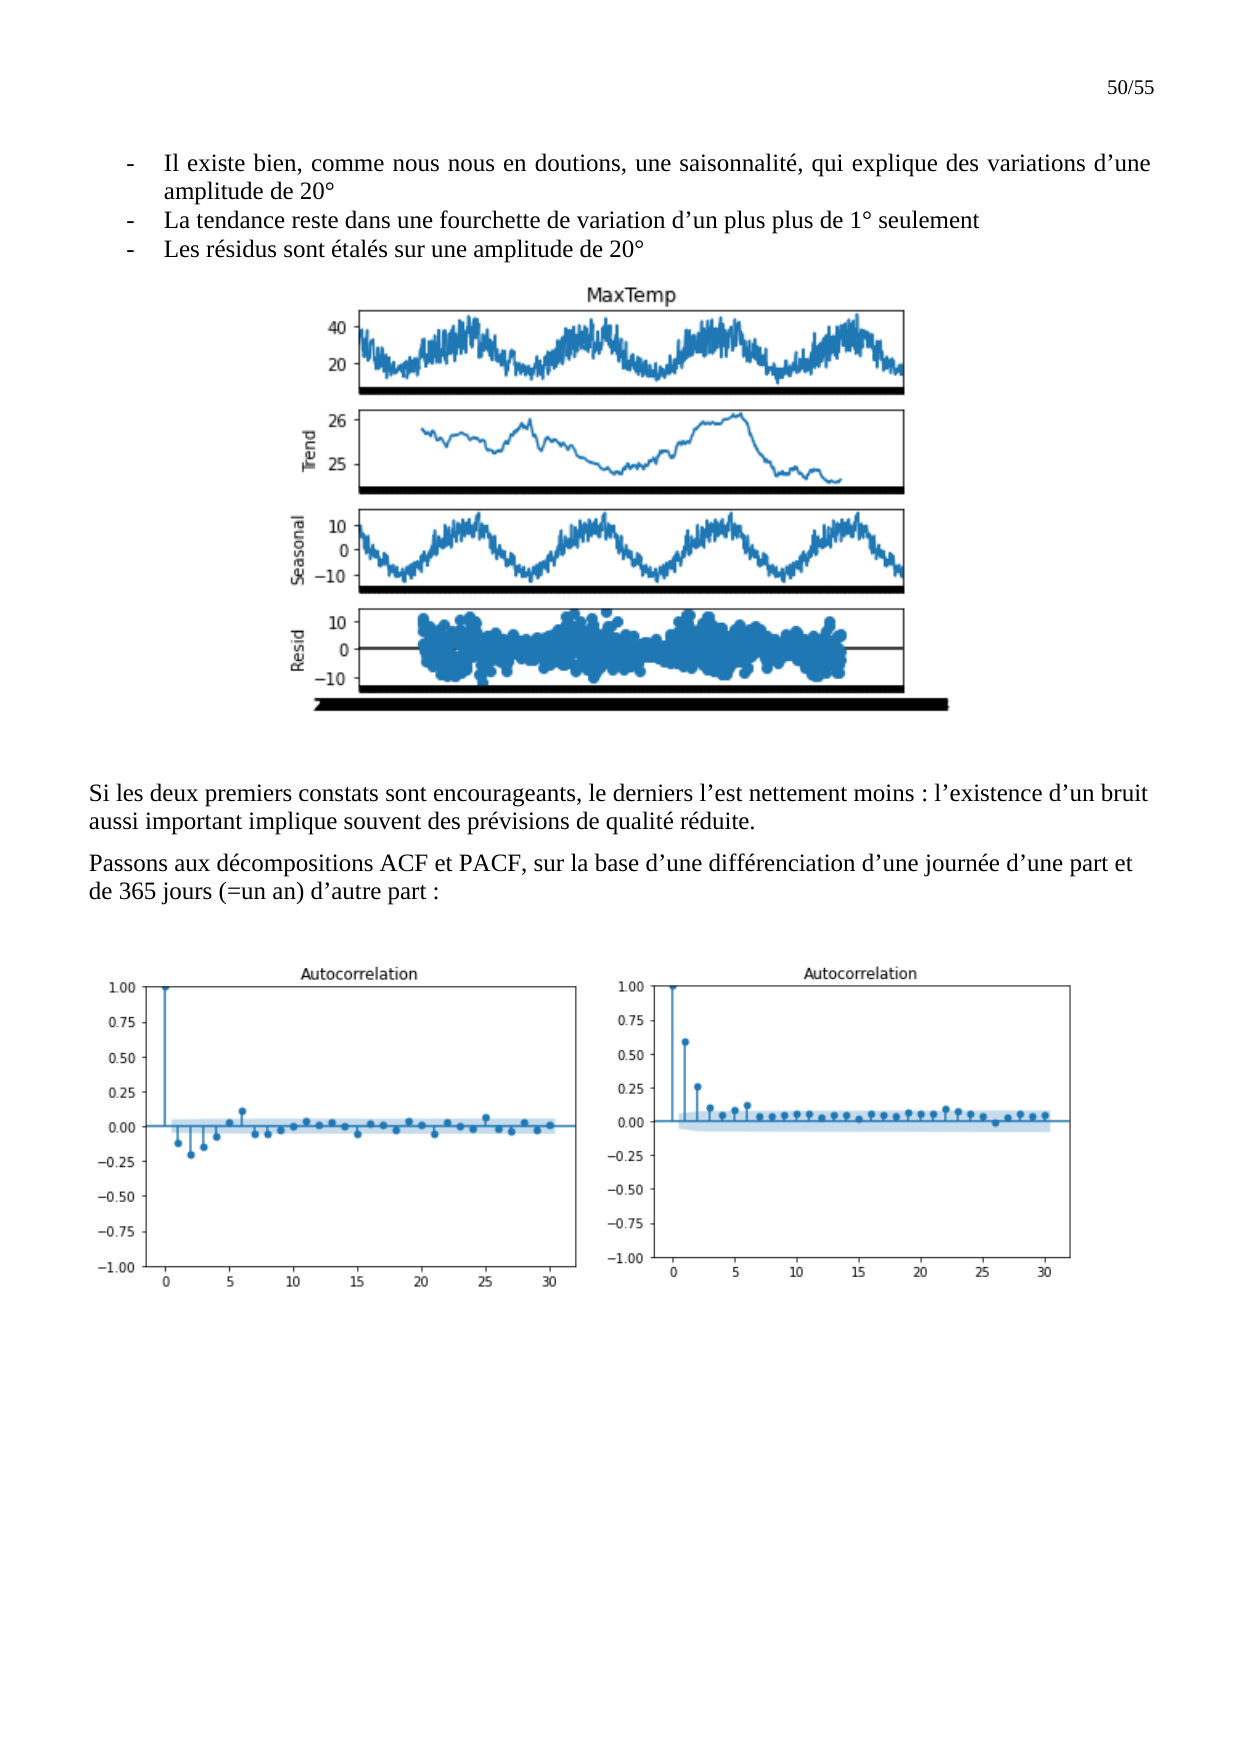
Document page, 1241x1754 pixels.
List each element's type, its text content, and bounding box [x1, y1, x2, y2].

picture [280, 275, 960, 724]
list Les résidus sont étalés sur une amplitude de 20° [126, 234, 1152, 263]
picture [597, 958, 1076, 1287]
text Si les deux premiers constats sont encourageants, le derniers l’est nettement moins : l’existence d’un bruit aussi important implique souvent des prévisions de qualité réduite. [89, 778, 1152, 835]
text Passons aux décompositions ACF et PACF, sur la base d’une différenciation d’une journée d’une part et de 365 jours (=un an) d’autre part : [89, 848, 1152, 905]
list Il existe bien, comme nous nous en doutions, une saisonnalité, qui explique des variations d’une amplitude de 20° [126, 148, 1152, 205]
list La tendance reste dans une fourchette de variation d’un plus plus de 1° seulement [126, 205, 1152, 234]
picture [88, 959, 579, 1293]
